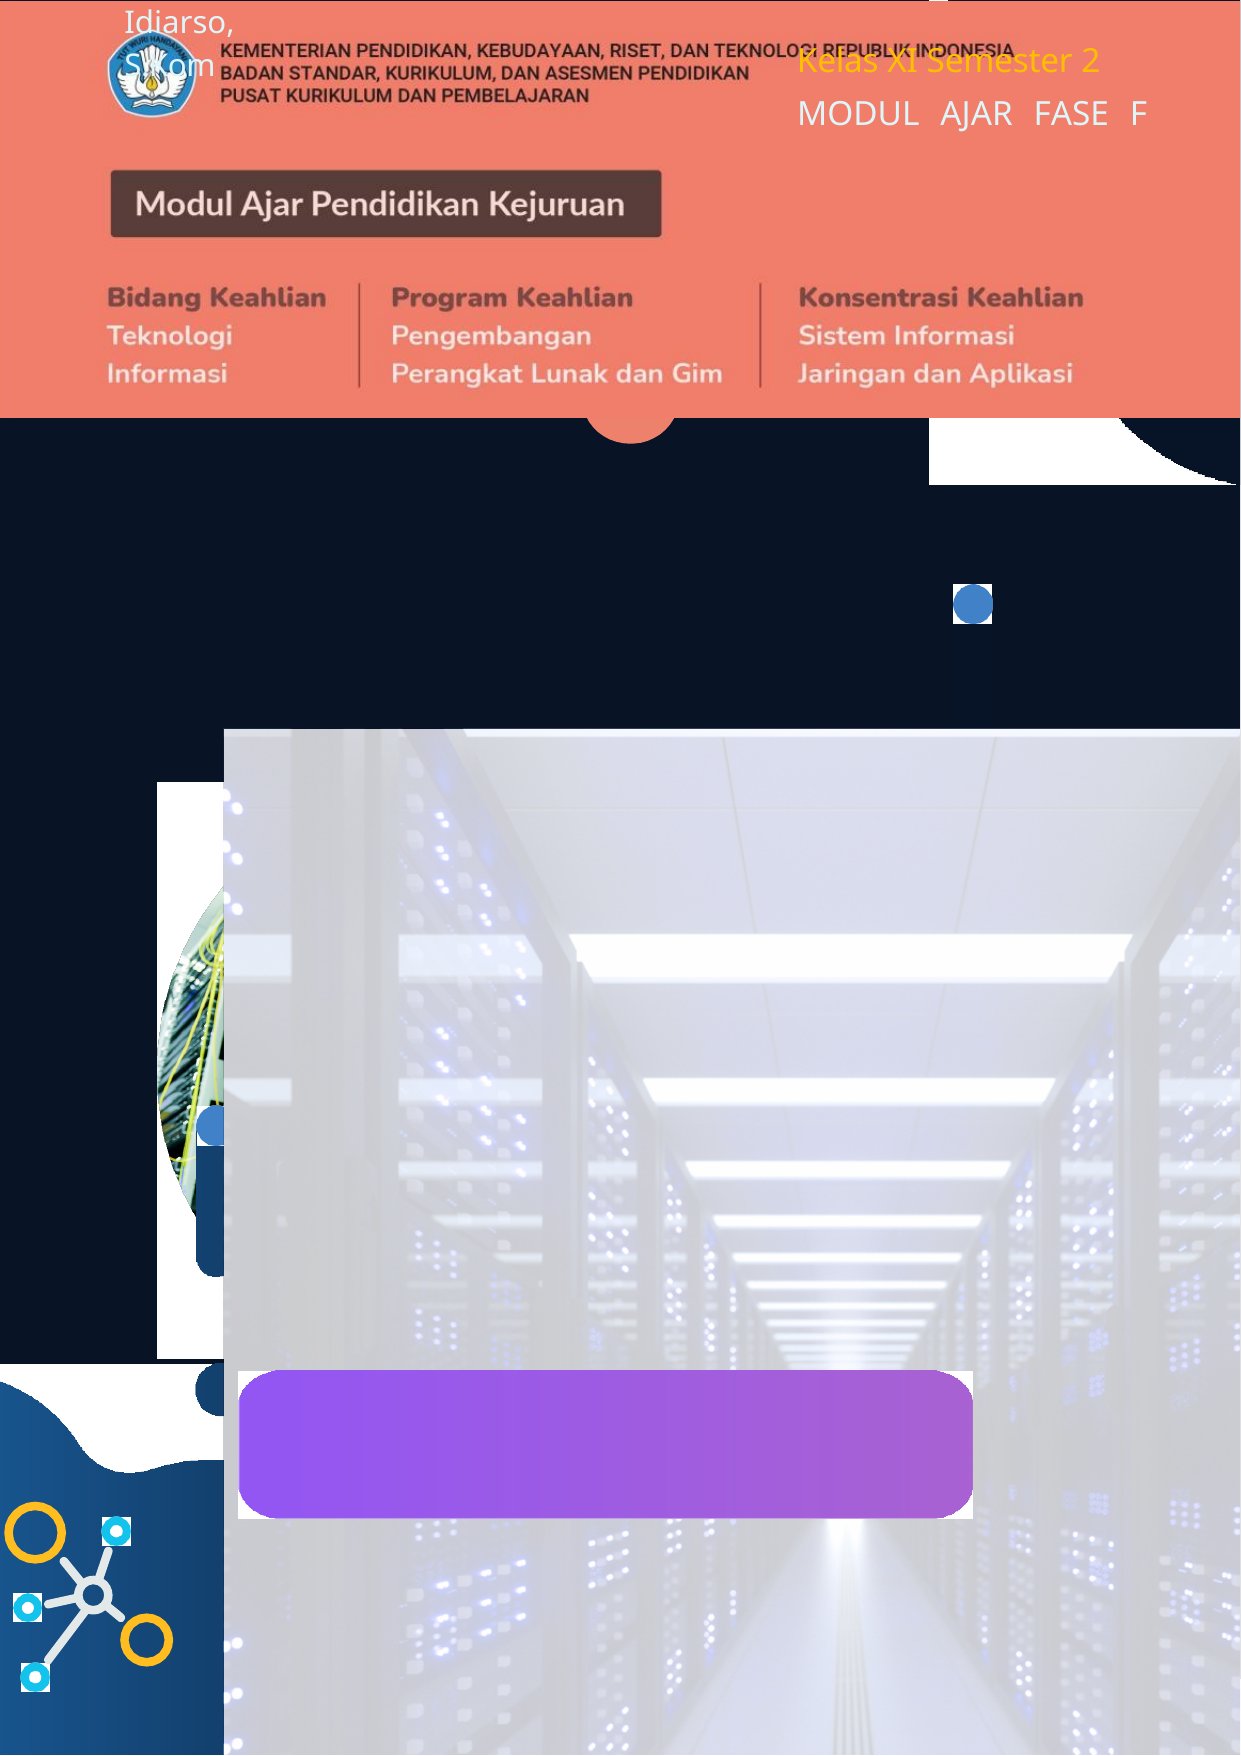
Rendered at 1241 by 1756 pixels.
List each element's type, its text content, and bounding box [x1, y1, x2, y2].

text Idiarso, S.Kom [124, 0, 331, 85]
text Kelas XI Semester 2 [797, 37, 1188, 82]
picture [0, 0, 1241, 485]
picture [0, 584, 1241, 1755]
text MODUL AJAR FASE F [797, 90, 1188, 135]
